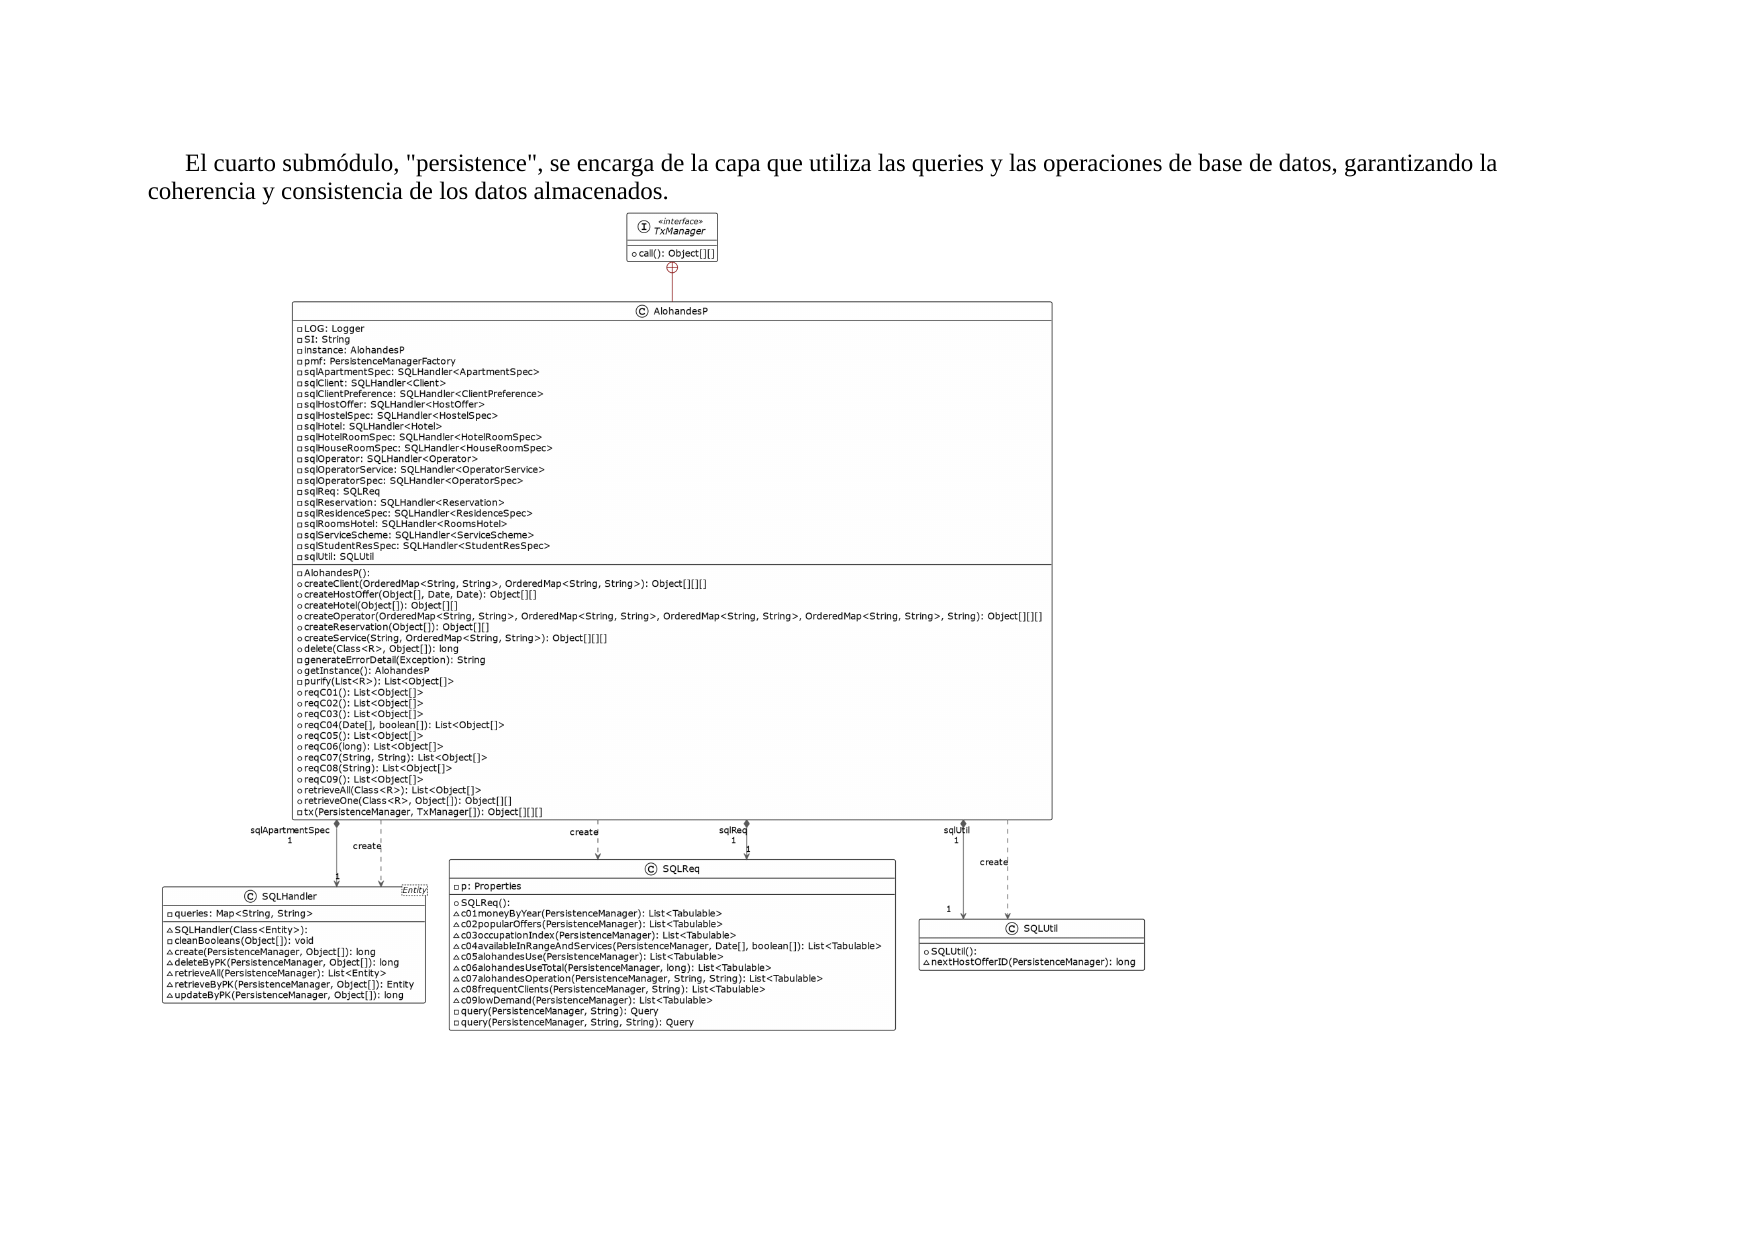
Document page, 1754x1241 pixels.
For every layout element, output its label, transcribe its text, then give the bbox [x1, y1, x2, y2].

picture [153, 205, 1149, 1034]
